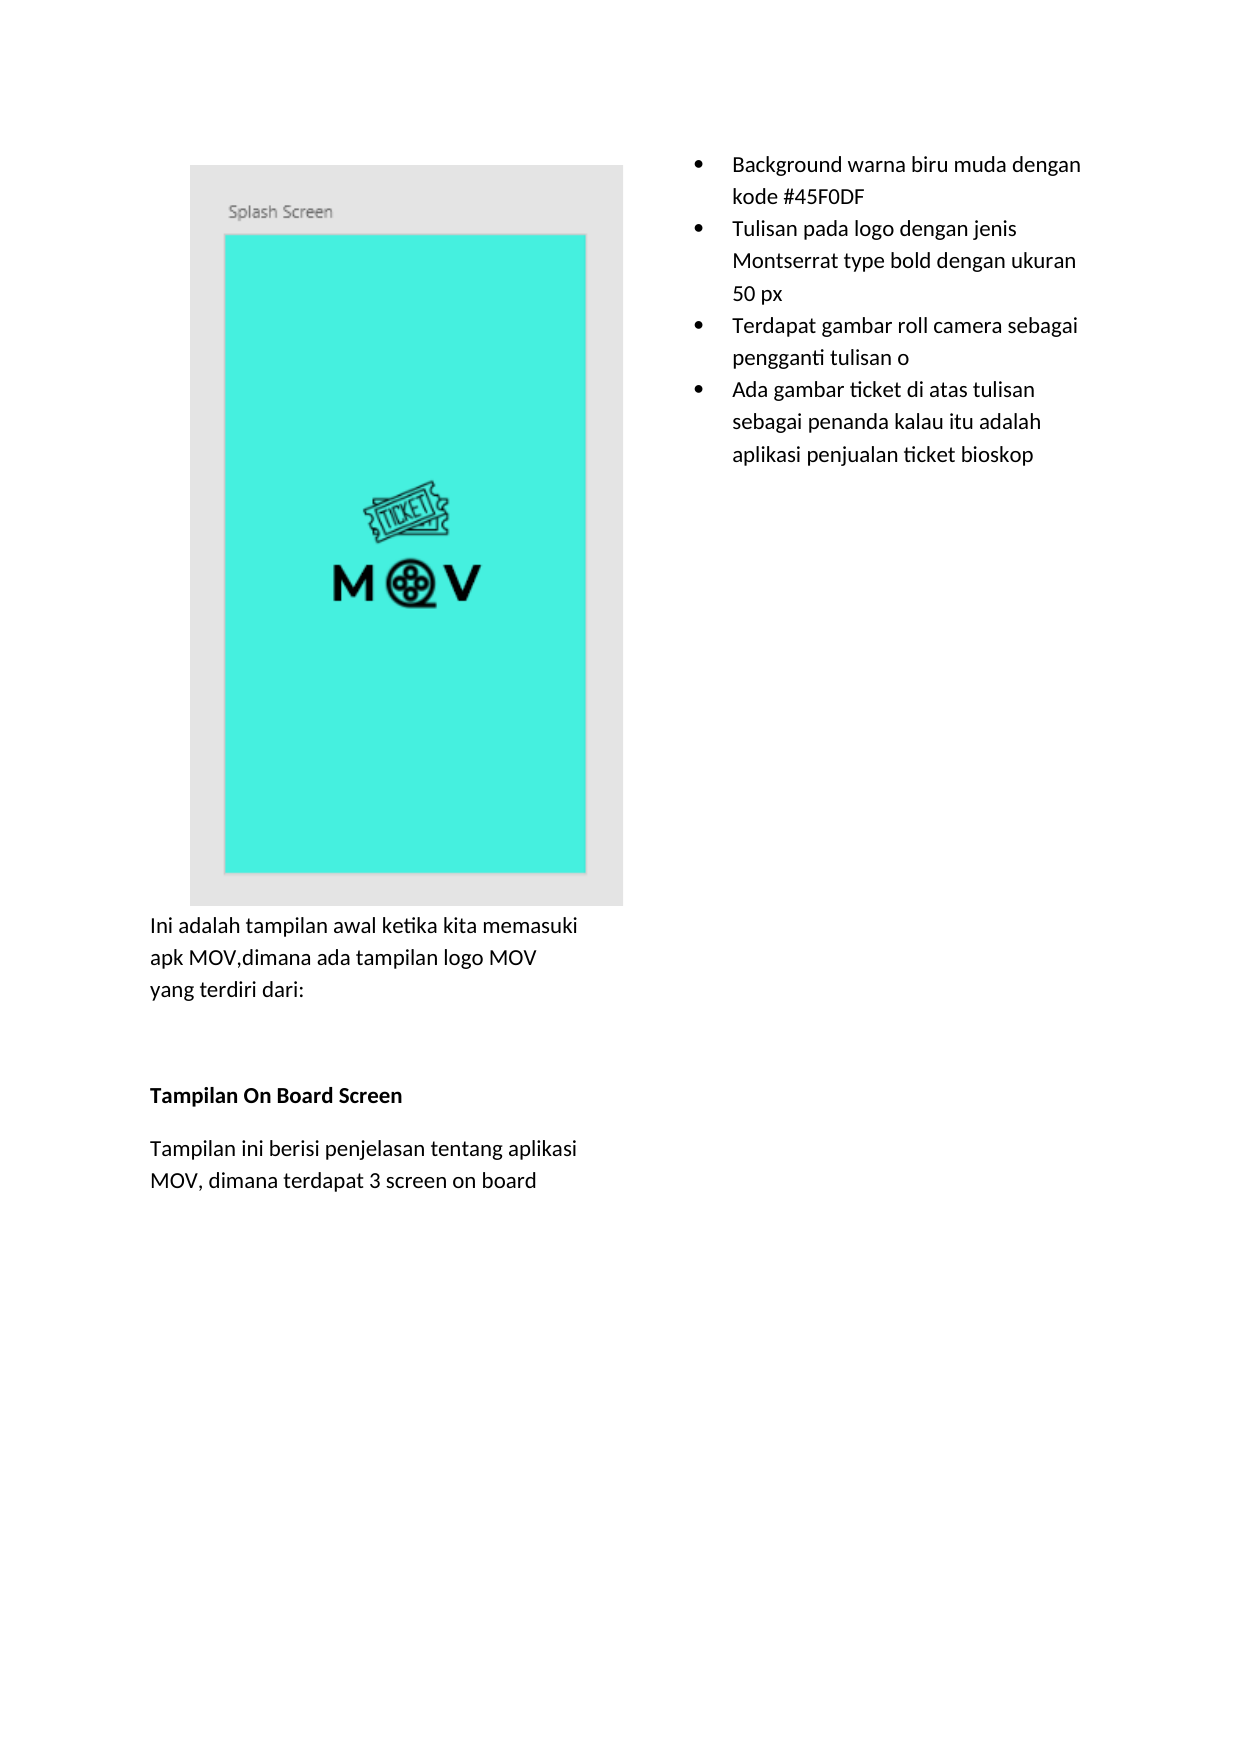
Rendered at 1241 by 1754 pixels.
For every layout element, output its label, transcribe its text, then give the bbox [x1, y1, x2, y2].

list Ada gambar ticket di atas tulisan sebagai penanda kalau itu adalah aplikasi penjualan ticket bioskop [694, 375, 1090, 468]
list Terdapat gambar roll camera sebagai pengganti tulisan o [694, 311, 1090, 371]
list Tulisan pada logo dengan jenis Montserrat type bold dengan ukuran 50 px [694, 214, 1090, 307]
picture [188, 165, 624, 903]
list Background warna biru muda dengan kode #45F0DF [694, 150, 1090, 210]
text Tampilan ini berisi penjelasan tentang aplikasi MOV, dimana terdapat 3 screen on board [150, 1134, 583, 1194]
text Tampilan On Board Screen [150, 1081, 583, 1109]
